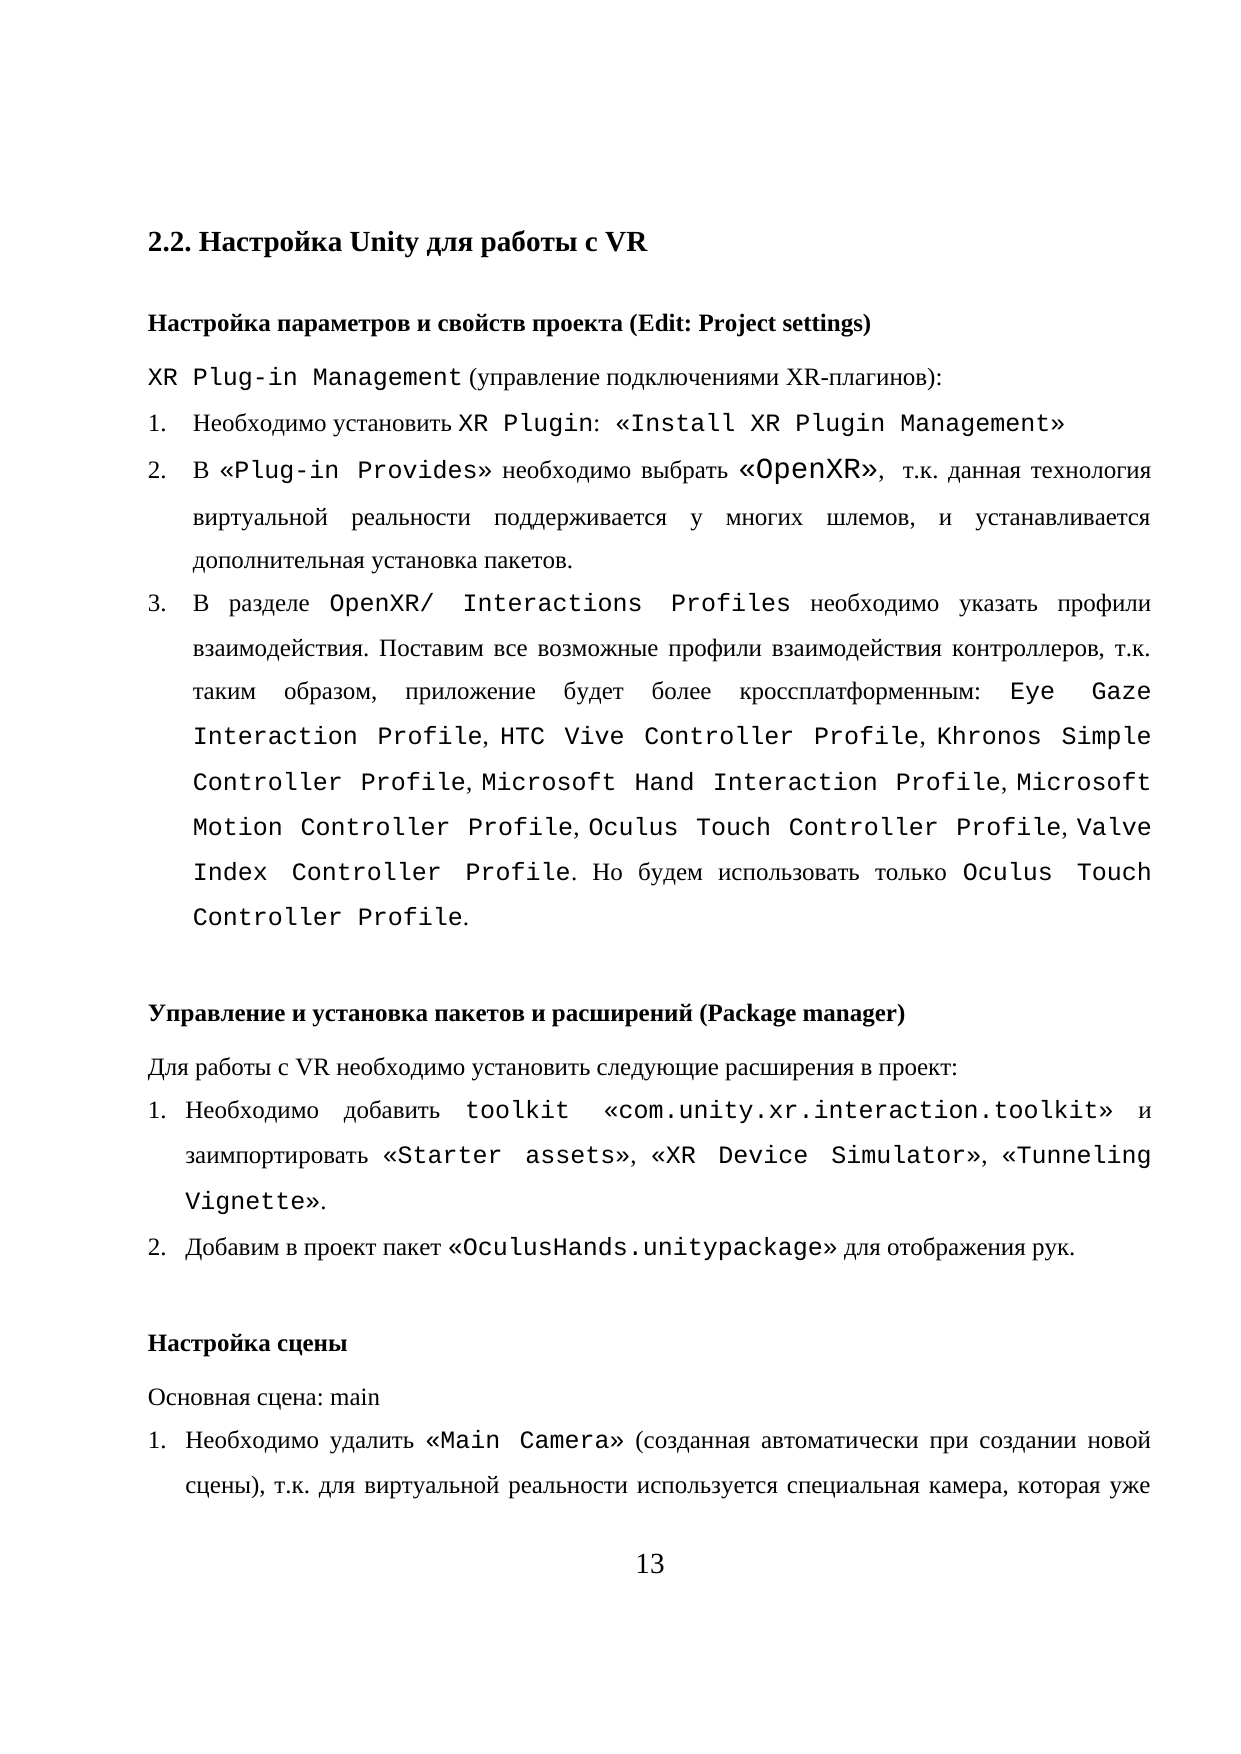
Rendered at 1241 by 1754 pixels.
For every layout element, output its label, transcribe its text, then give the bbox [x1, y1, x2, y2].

subtitle Настройка сцены [148, 1328, 1152, 1357]
list В разделе OpenXR/ Interactions Profiles необходимо указать профили взаимодействия. Поставим все возможные профили взаимодействия контроллеров, т.к. таким образом, приложение будет более кроссплатформенным: Eye Gaze Interaction Profile, HTC Vive Controller Profile, Khronos Simple Controller Profile, Microsoft Hand Interaction Profile, Microsoft Motion Controller Profile, Oculus Touch Controller Profile, Valve Index Controller Profile. Но будем использовать только Oculus Touch Controller Profile. [148, 588, 1152, 933]
subtitle Управление и установка пакетов и расширений (Package manager) [148, 998, 1152, 1027]
list Необходимо добавить toolkit «com.unity.xr.interaction.toolkit» и заимпортировать «Starter assets», «XR Device Simulator», «Tunneling Vignette». [148, 1095, 1152, 1217]
text Для работы с VR необходимо установить следующие расширения в проект: [148, 1052, 1152, 1081]
text XR Plug-in Management (управление подключениями XR-плагинов): [148, 362, 1152, 393]
subtitle 2.2. Настройка Unity для работы с VR [148, 224, 1152, 258]
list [148, 1425, 1152, 1499]
list Необходимо установить XR Plugin: «Install XR Plugin Management» [148, 408, 1152, 439]
subtitle Настройка параметров и свойств проекта (Edit: Project settings) [148, 308, 1152, 337]
list В «Plug-in Provides» необходимо выбрать «OpenXR», т.к. данная технология виртуальной реальности поддерживается у многих шлемов, и устанавливается дополнительная установка пакетов. [148, 454, 1152, 573]
list Добавим в проект пакет «OculusHands.unitypackage» для отображения рук. [148, 1232, 1152, 1263]
text Основная сцена: main [148, 1382, 1152, 1411]
